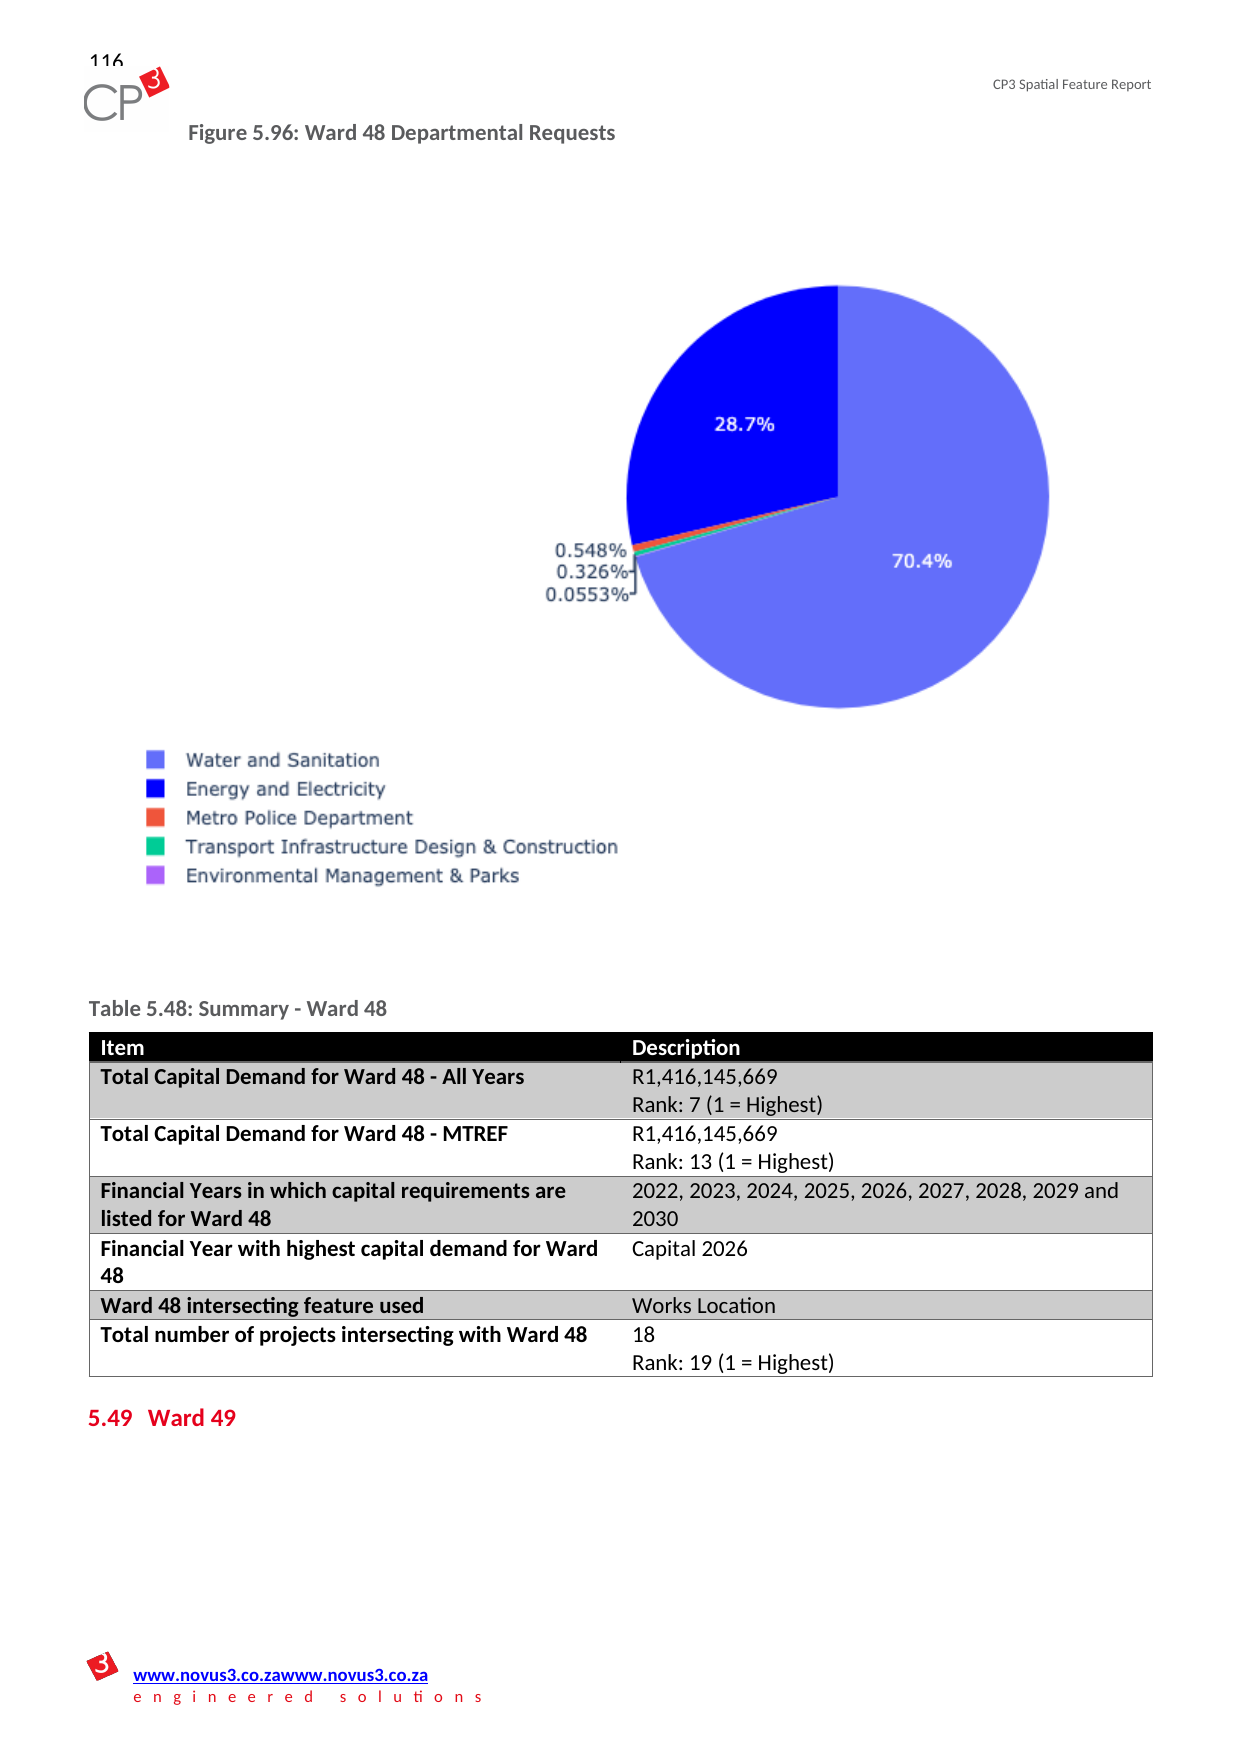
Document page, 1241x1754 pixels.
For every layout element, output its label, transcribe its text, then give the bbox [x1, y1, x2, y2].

table_cell Total Capital Demand for Ward 48 - All Years [90, 1063, 621, 1118]
table_cell 2022, 2023, 2024, 2025, 2026, 2027, 2028, 2029 and 2030 [621, 1177, 1152, 1233]
table_cell Ward 48 intersecting feature used [90, 1291, 621, 1319]
text Figure 5.96: Ward 48 Departmental Requests [89, 118, 1152, 146]
table_cell Financial Years in which capital requirements are listed for Ward 48 [90, 1177, 621, 1233]
table_cell R1,416,145,669 Rank: 13 (1 = Highest) [621, 1120, 1152, 1176]
picture [83, 66, 170, 132]
table_cell Financial Year with highest capital demand for Ward 48 [90, 1234, 621, 1290]
table_header Description [621, 1033, 1152, 1061]
table_cell Total Capital Demand for Ward 48 - MTREF [90, 1120, 621, 1176]
subtitle Ward 49 [88, 1402, 1152, 1432]
table_cell R1,416,145,669 Rank: 7 (1 = Highest) [621, 1063, 1152, 1118]
picture [86, 1651, 119, 1681]
table_cell 18 Rank: 19 (1 = Highest) [621, 1320, 1152, 1376]
table_cell Capital 2026 [621, 1234, 1152, 1290]
table_cell Total number of projects intersecting with Ward 48 [90, 1320, 621, 1376]
picture [107, 156, 1171, 916]
text Table 5.48: Summary - Ward 48 [89, 994, 1152, 1022]
table_cell Works Location [621, 1291, 1152, 1319]
table_header Item [90, 1033, 620, 1061]
